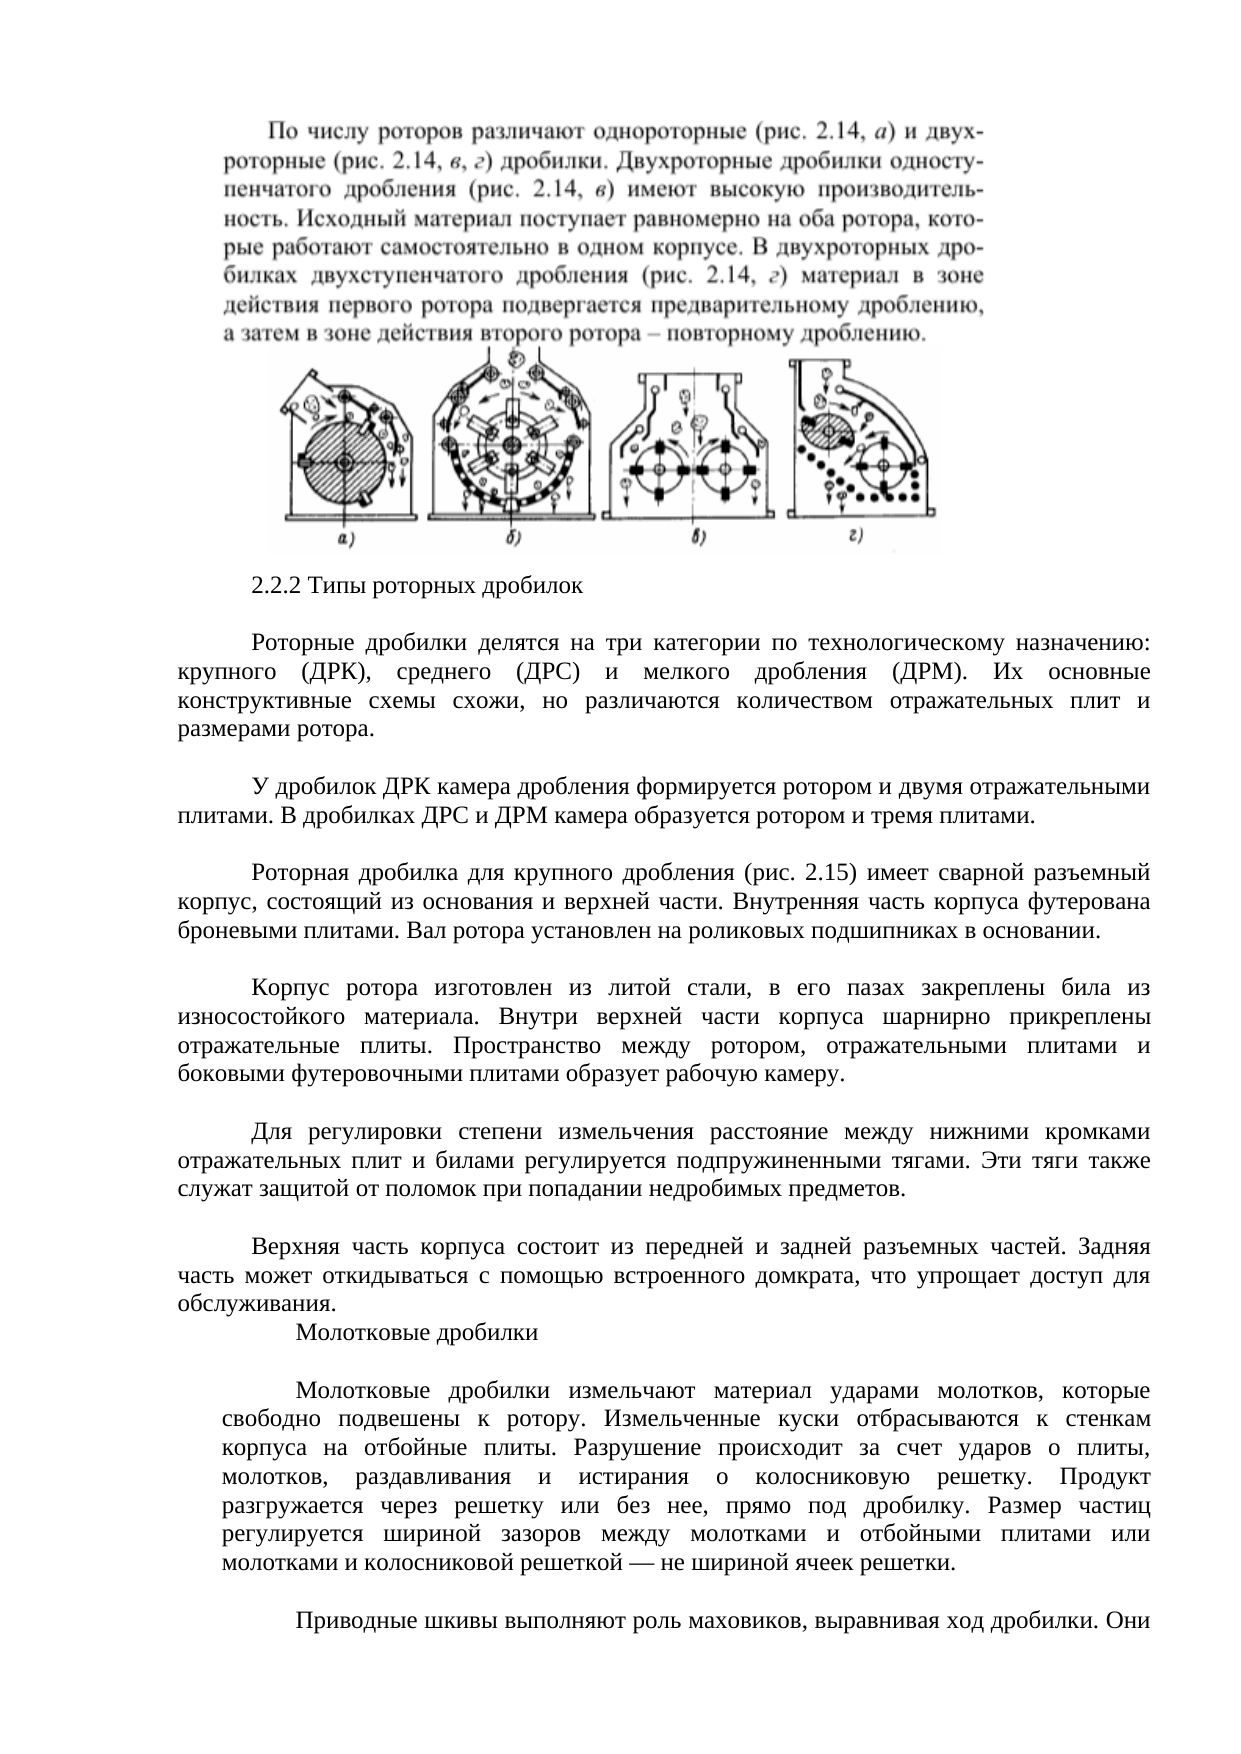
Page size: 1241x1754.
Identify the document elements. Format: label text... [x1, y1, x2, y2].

text Молотковые дробилки измельчают материал ударами молотков, которые свободно подвешены к ротору. Измельченные куски отбрасываются к стенкам корпуса на отбойные плиты. Разрушение происходит за счет ударов о плиты, молотков, раздавливания и истирания о колосниковую решетку. Продукт разгружается через решетку или без нее, прямо под дробилку. Размер частиц регулируется шириной зазоров между молотками и отбойными плитами или молотками и колосниковой решеткой — не шириной ячеек решетки. [222, 1375, 1152, 1576]
text Верхняя часть корпуса состоит из передней и задней разъемных частей. Задняя часть может откидываться с помощью встроенного домкрата, что упрощает доступ для обслуживания. [177, 1231, 1152, 1317]
text У дробилок ДРК камера дробления формируется ротором и двумя отражательными плитами. В дробилках ДРС и ДРМ камера образуется ротором и тремя плитами. [177, 771, 1152, 828]
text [222, 1605, 1152, 1633]
picture [221, 118, 1009, 570]
text 2.2.2 Типы роторных дробилок [177, 570, 1152, 598]
text Для регулировки степени измельчения расстояние между нижними кромками отражательных плит и билами регулируется подпружиненными тягами. Эти тяги также служат защитой от поломок при попадании недробимых предметов. [177, 1116, 1152, 1202]
text Роторные дробилки делятся на три категории по технологическому назначению: крупного (ДРК), среднего (ДРС) и мелкого дробления (ДРМ). Их основные конструктивные схемы схожи, но различаются количеством отражательных плит и размерами ротора. [177, 627, 1152, 742]
text Корпус ротора изготовлен из литой стали, в его пазах закреплены била из износостойкого материала. Внутри верхней части корпуса шарнирно прикреплены отражательные плиты. Пространство между ротором, отражательными плитами и боковыми футеровочными плитами образует рабочую камеру. [177, 972, 1152, 1087]
text Роторная дробилка для крупного дробления (рис. 2.15) имеет сварной разъемный корпус, состоящий из основания и верхней части. Внутренняя часть корпуса футерована броневыми плитами. Вал ротора установлен на роликовых подшипниках в основании. [177, 857, 1152, 943]
text Молотковые дробилки [222, 1317, 1152, 1346]
